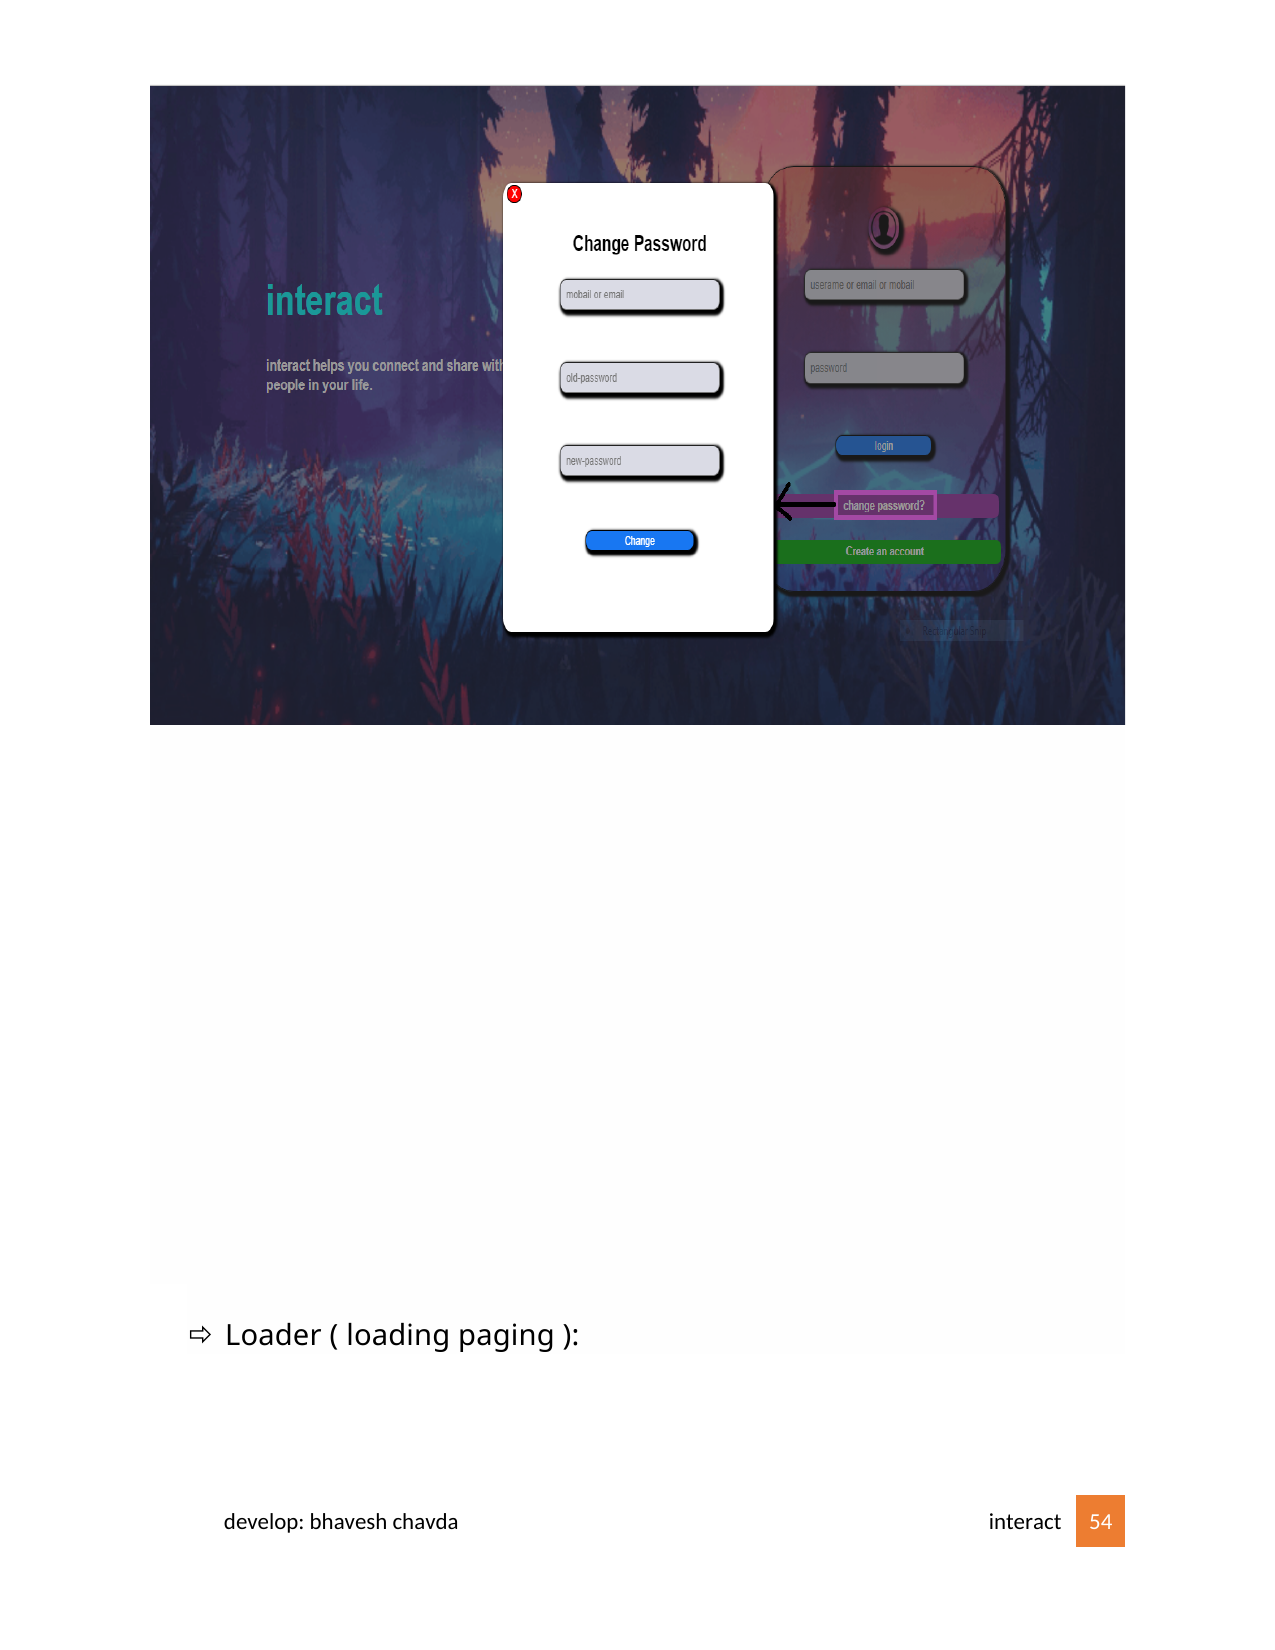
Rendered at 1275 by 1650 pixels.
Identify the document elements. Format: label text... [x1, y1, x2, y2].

list Loader ( loading paging ): [187, 1308, 1125, 1354]
picture [150, 84, 1125, 725]
